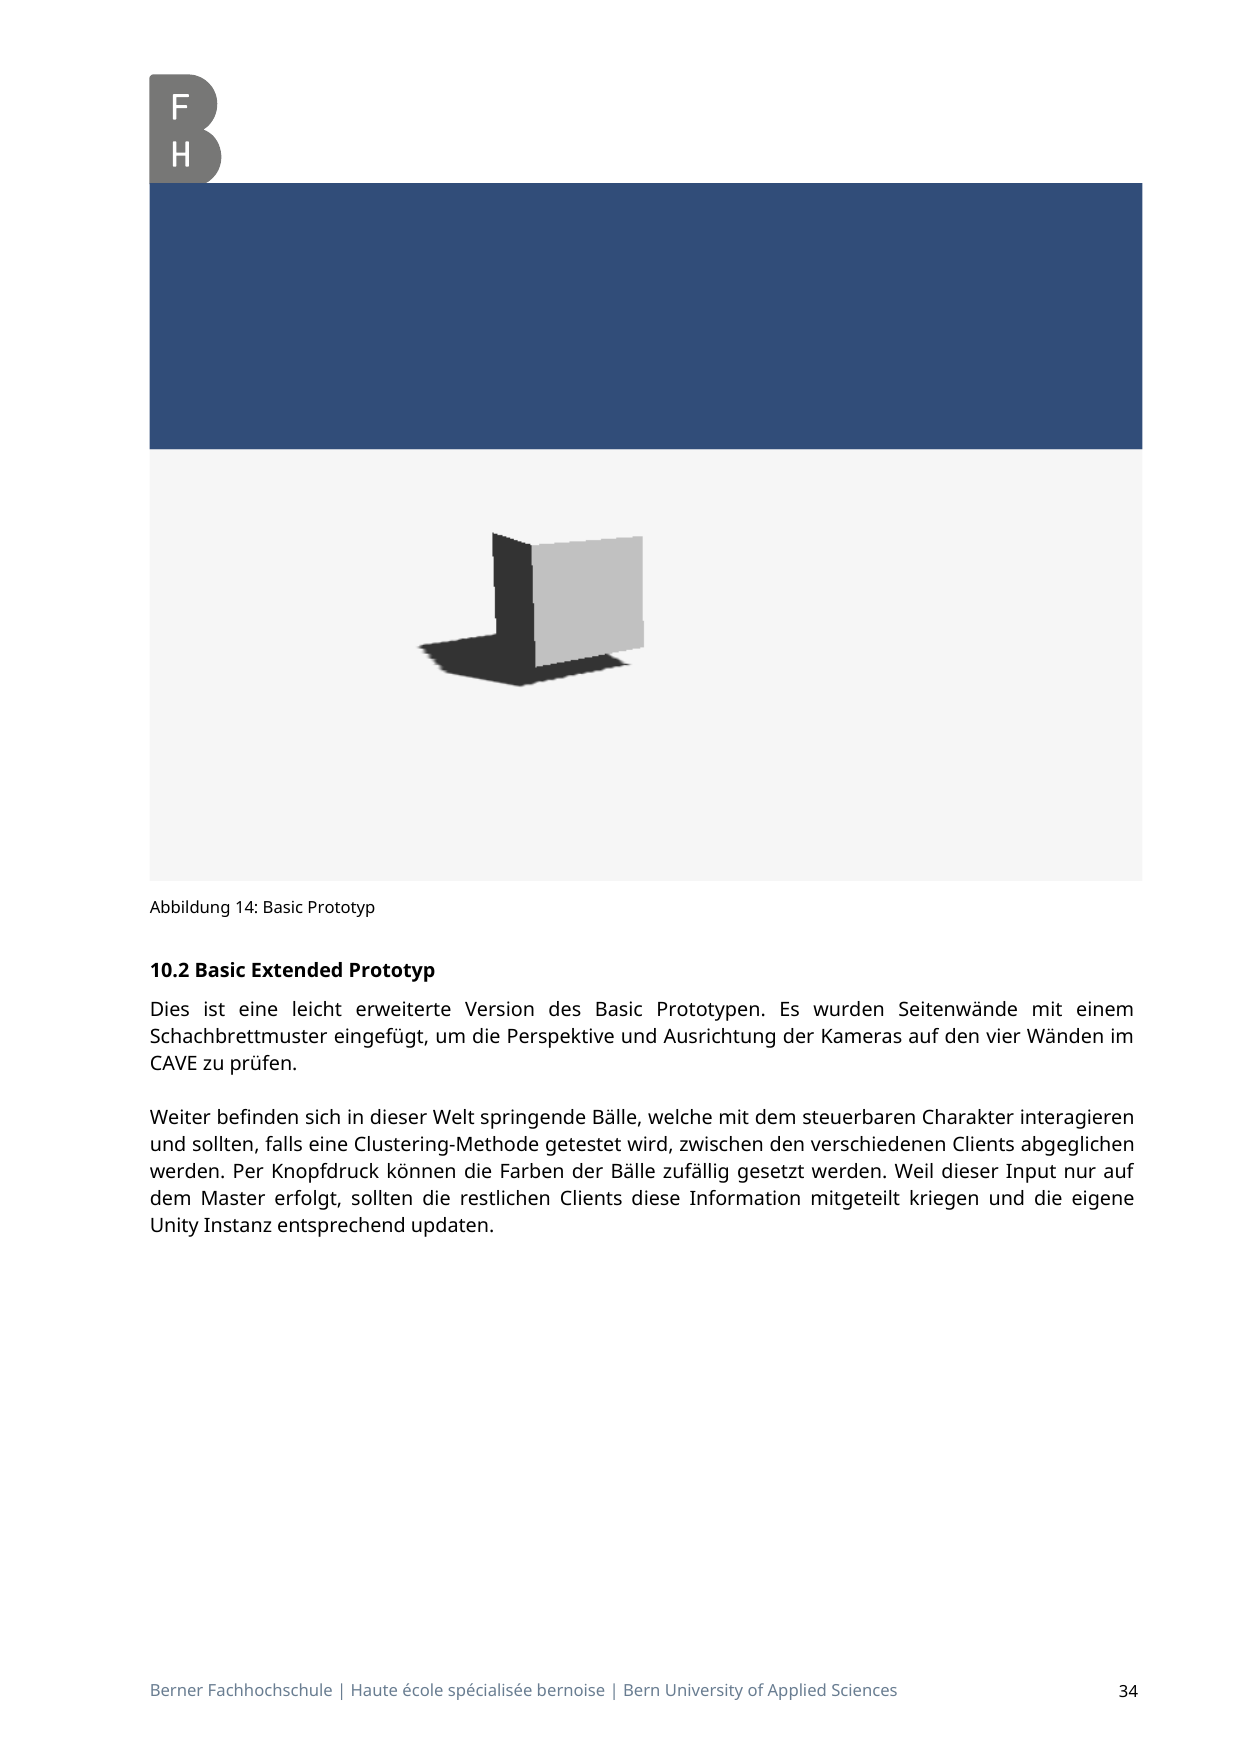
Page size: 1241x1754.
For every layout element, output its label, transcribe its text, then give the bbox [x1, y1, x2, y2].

text Abbildung 14: Basic Prototyp [149, 893, 1136, 919]
text Dies ist eine leicht erweiterte Version des Basic Prototypen. Es wurden Seitenwände mit einem Schachbrettmuster eingefügt, um die Perspektive und Ausrichtung der Kameras auf den vier Wänden im CAVE zu prüfen. [149, 996, 1136, 1077]
picture [149, 183, 1143, 881]
subtitle Basic Extended Prototyp [149, 956, 1136, 983]
text Weiter befinden sich in dieser Welt springende Bälle, welche mit dem steuerbaren Charakter interagieren und sollten, falls eine Clustering-Methode getestet wird, zwischen den verschiedenen Clients abgeglichen werden. Per Knopfdruck können die Farben der Bälle zufällig gesetzt werden. Weil dieser Input nur auf dem Master erfolgt, sollten die restlichen Clients diese Information mitgeteilt kriegen und die eigene Unity Instanz entsprechend updaten. [149, 1103, 1136, 1238]
